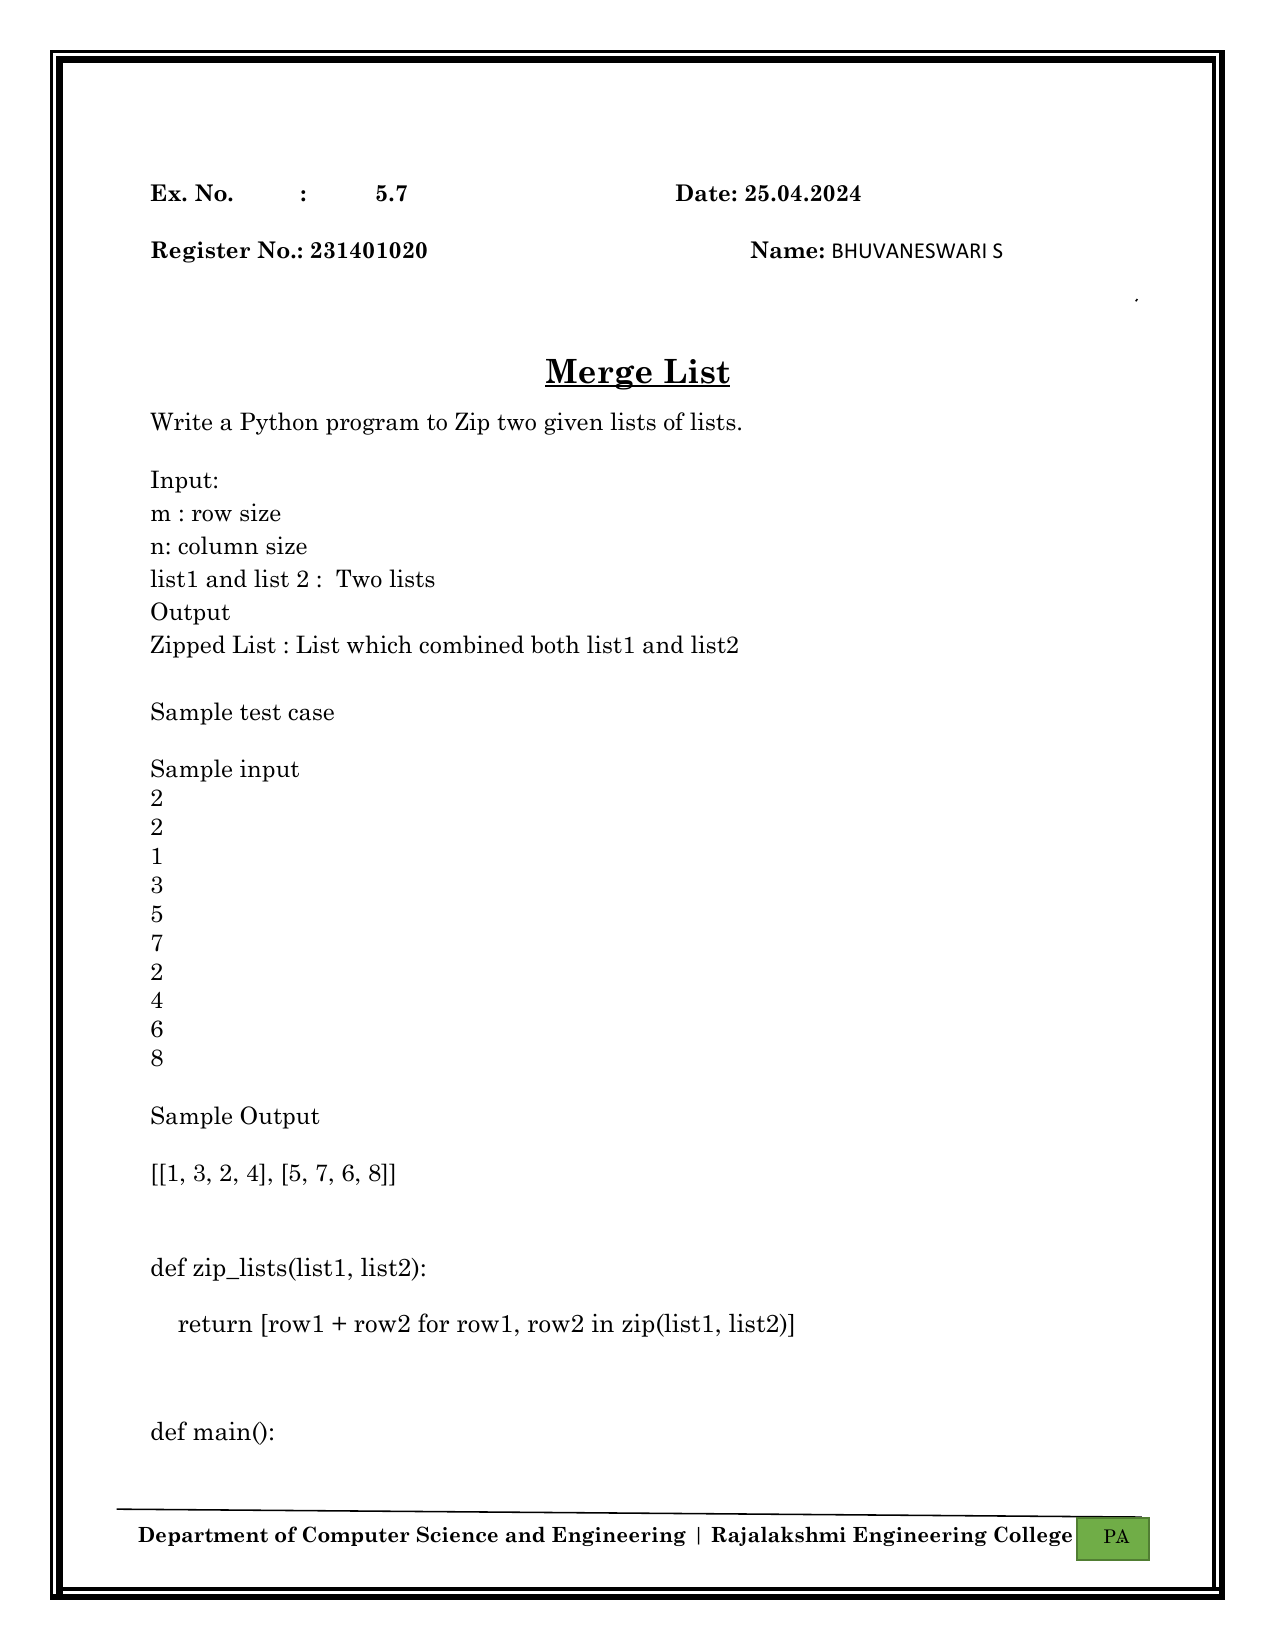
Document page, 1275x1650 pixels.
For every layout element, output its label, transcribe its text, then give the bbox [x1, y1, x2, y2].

text Output [150, 597, 1125, 626]
text Sample Output [150, 1101, 1125, 1129]
text list1 and list 2 : Two lists [150, 564, 1125, 593]
text Register No.: 231401020 Name: BHUVANESWARI S [150, 236, 1125, 264]
text m : row size [150, 498, 1125, 527]
text 8 [150, 1043, 1125, 1072]
text 2 [150, 956, 1125, 985]
text 2 [150, 783, 1125, 812]
text 6 [150, 1014, 1125, 1043]
text Zipped List : List which combined both list1 and list2 [150, 630, 1125, 659]
text Ex. No. : 5.7 Date: 25.04.2024 [150, 179, 1125, 207]
text return [row1 + row2 for row1, row2 in zip(list1, list2)] [150, 1307, 1125, 1337]
text Write a Python program to Zip two given lists of lists. [150, 407, 1125, 436]
text [[1, 3, 2, 4], [5, 7, 6, 8]] [150, 1158, 1125, 1187]
text Input: [150, 465, 1125, 493]
text Sample input [150, 754, 1125, 783]
text Sample test case [150, 697, 1125, 725]
text 2 [150, 812, 1125, 841]
text 4 [150, 985, 1125, 1014]
text 1 [150, 841, 1125, 870]
text def main(): [150, 1415, 1125, 1446]
text 5 [150, 898, 1125, 927]
text 7 [150, 927, 1125, 956]
text def zip_lists(list1, list2): [150, 1252, 1125, 1282]
text Merge List [150, 350, 1125, 390]
text 3 [150, 870, 1125, 898]
text n: column size [150, 531, 1125, 560]
